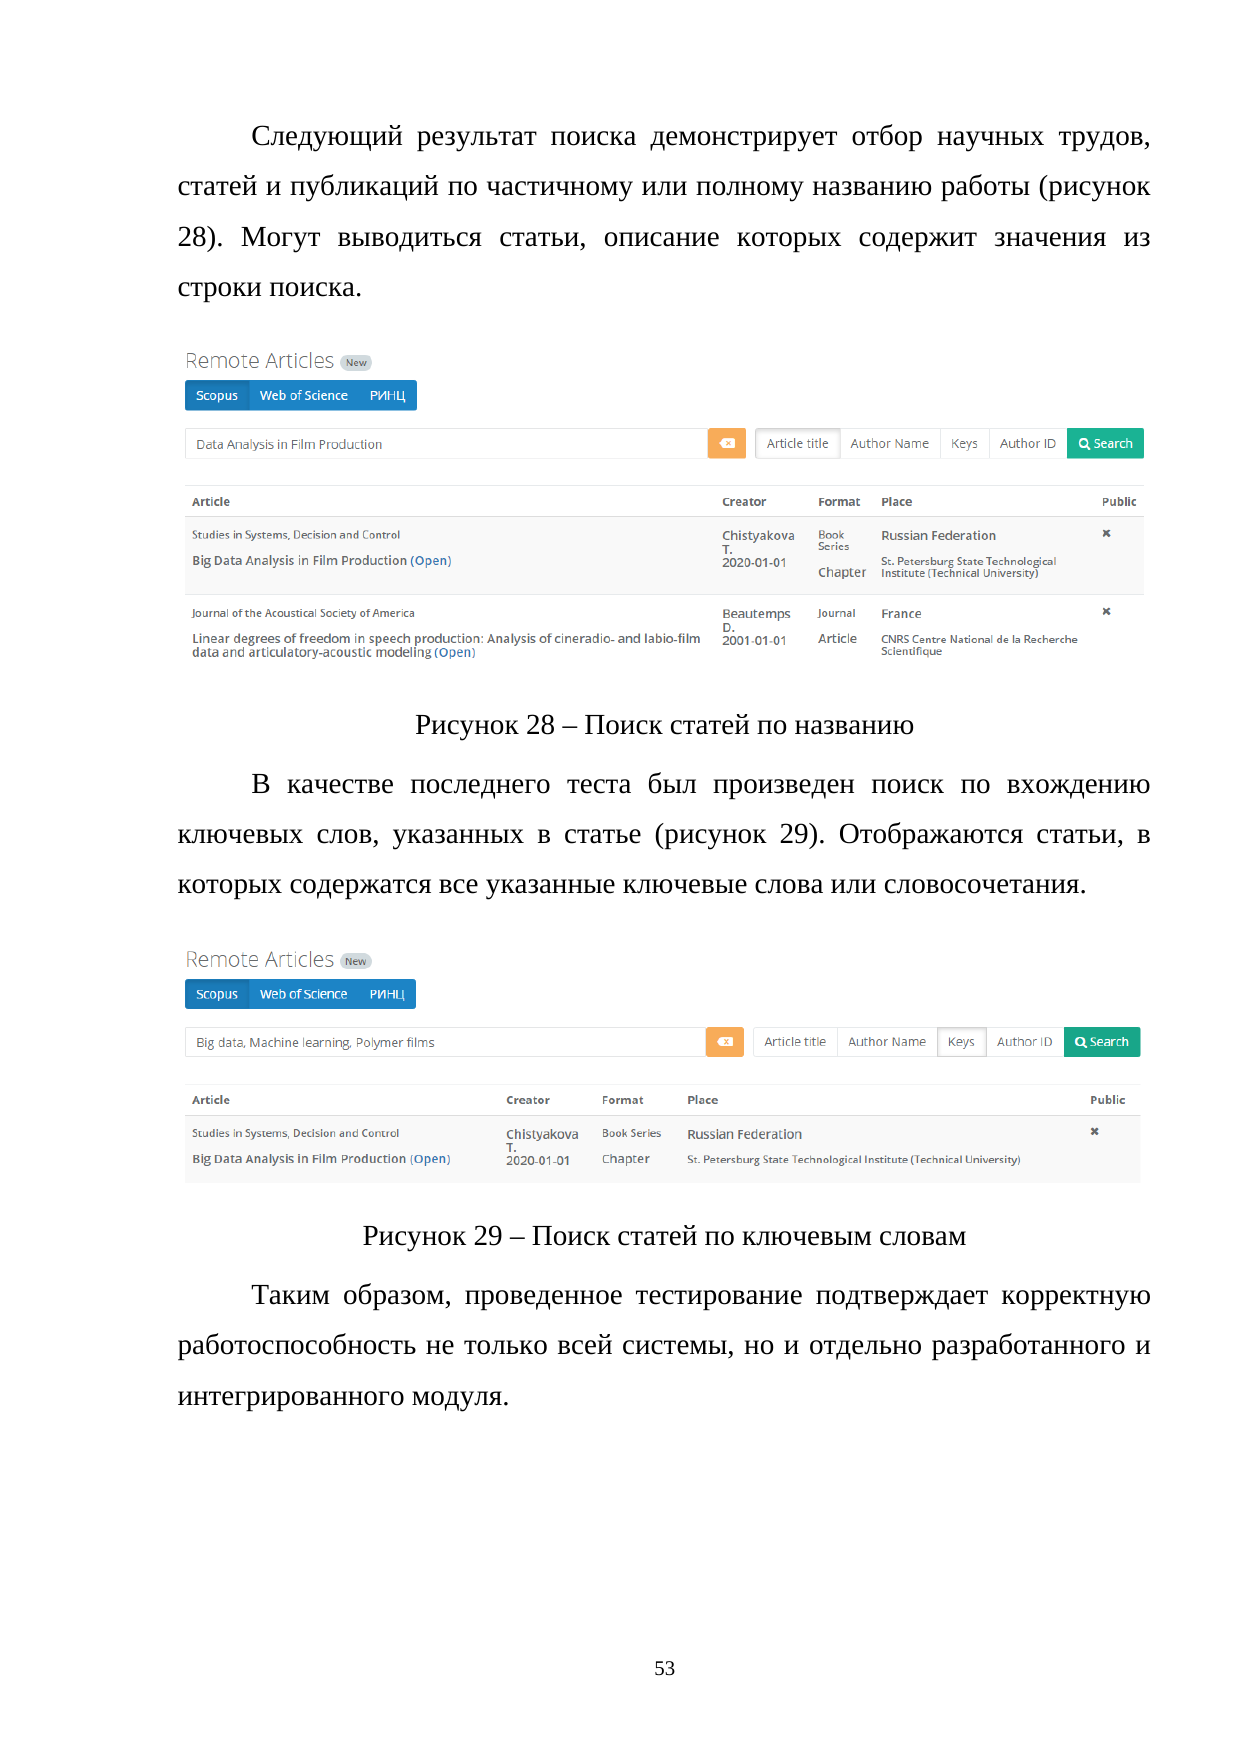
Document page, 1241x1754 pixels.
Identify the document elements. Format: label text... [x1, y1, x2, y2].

picture [177, 941, 1154, 1192]
text Таким образом, проведенное тестирование подтверждает корректную работоспособность не только всей системы, но и отдельно разработанного и интегрированного модуля. [177, 1277, 1152, 1411]
picture [177, 344, 1154, 681]
text Рисунок 29 – Поиск статей по ключевым словам [177, 1218, 1152, 1252]
text Рисунок 28 – Поиск статей по названию [177, 707, 1152, 741]
text В качестве последнего теста был произведен поиск по вхождению ключевых слов, указанных в статье (рисунок 29). Отображаются статьи, в которых содержатся все указанные ключевые слова или словосочетания. [177, 766, 1152, 900]
text Следующий результат поиска демонстрирует отбор научных трудов, статей и публикаций по частичному или полному названию работы (рисунок 28). Могут выводиться статьи, описание которых содержит значения из строки поиска. [177, 118, 1152, 303]
